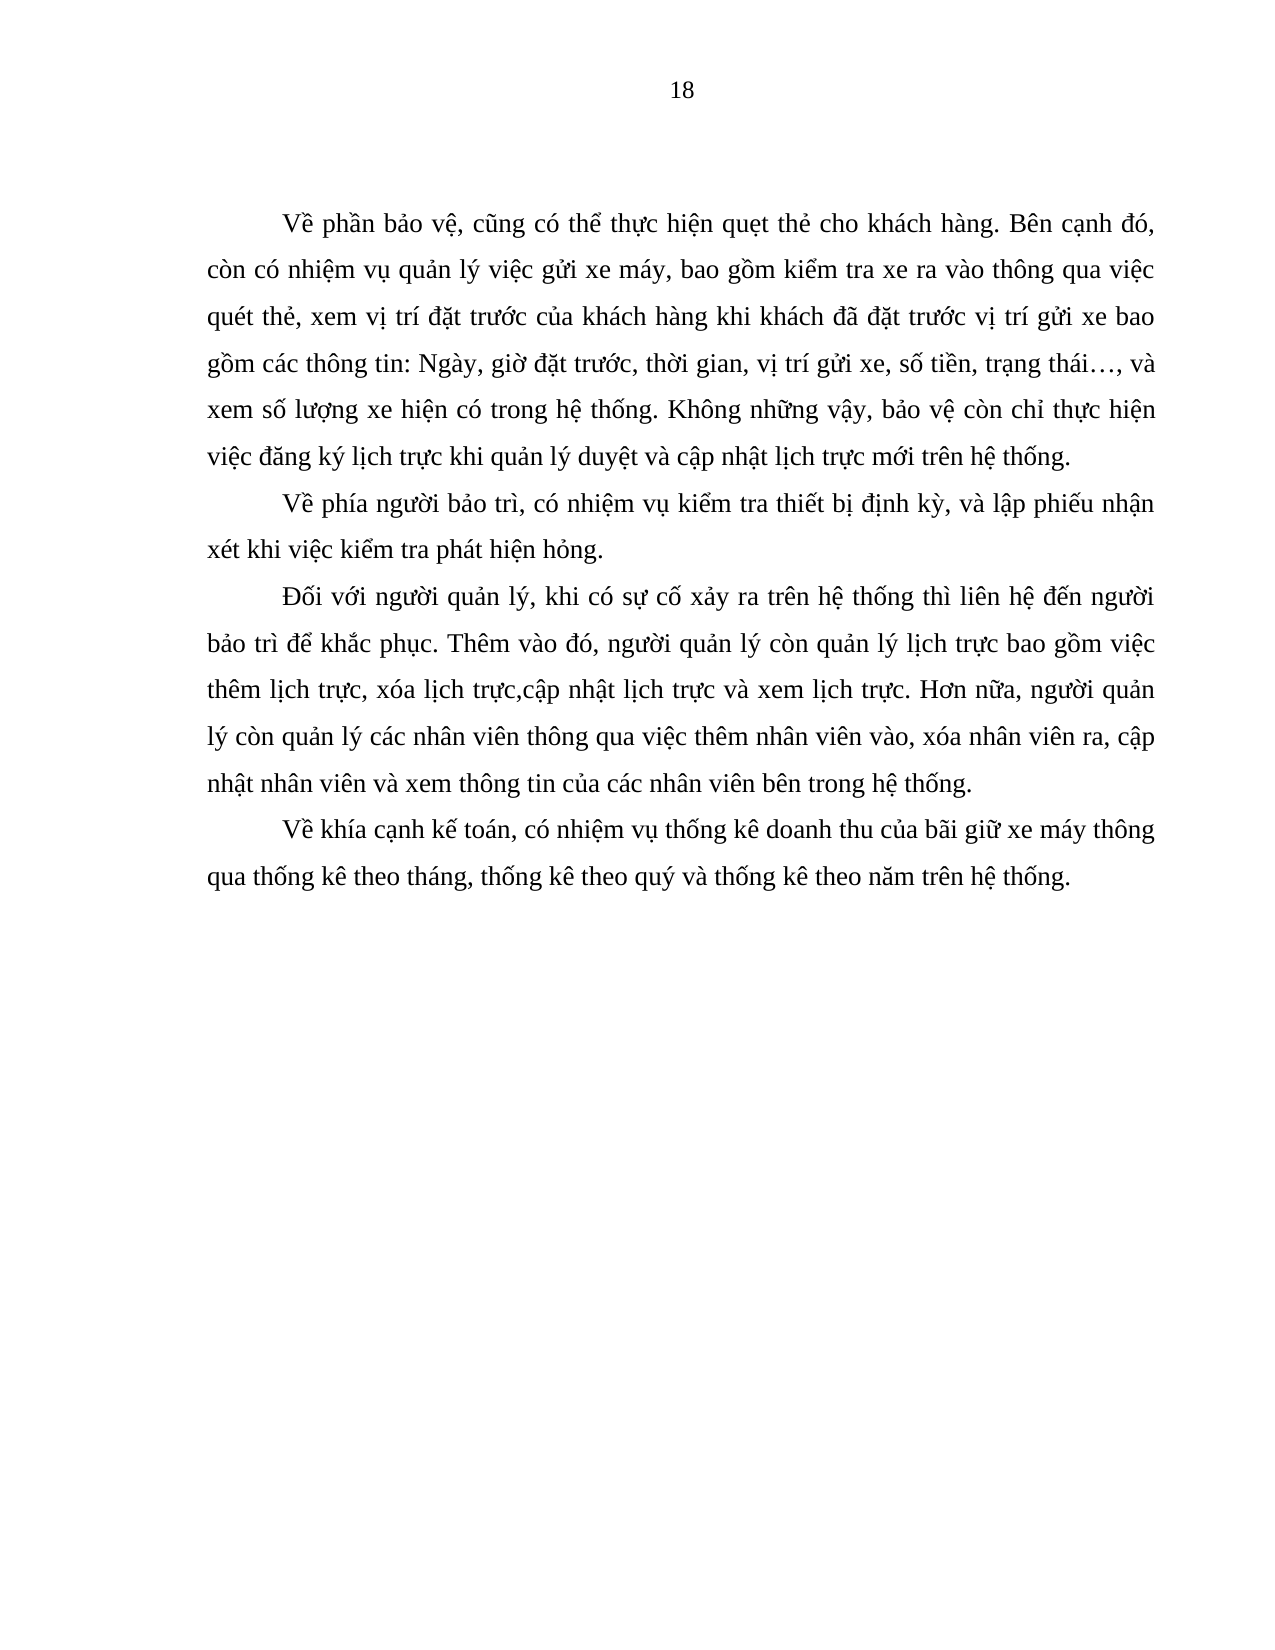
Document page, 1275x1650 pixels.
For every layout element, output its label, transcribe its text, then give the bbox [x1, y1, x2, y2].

text Về phía người bảo trì, có nhiệm vụ kiểm tra thiết bị định kỳ, và lập phiếu nhận xét khi việc kiểm tra phát hiện hỏng. [207, 487, 1157, 564]
text Đối với người quản lý, khi có sự cố xảy ra trên hệ thống thì liên hệ đến người bảo trì để khắc phục. Thêm vào đó, người quản lý còn quản lý lịch trực bao gồm việc thêm lịch trực, xóa lịch trực,cập nhật lịch trực và xem lịch trực. Hơn nữa, người quản lý còn quản lý các nhân viên thông qua việc thêm nhân viên vào, xóa nhân viên ra, cập nhật nhân viên và xem thông tin của các nhân viên bên trong hệ thống. [207, 580, 1157, 798]
text Về khía cạnh kế toán, có nhiệm vụ thống kê doanh thu của bãi giữ xe máy thông qua thống kê theo tháng, thống kê theo quý và thống kê theo năm trên hệ thống. [207, 813, 1157, 891]
text Về phần bảo vệ, cũng có thể thực hiện quẹt thẻ cho khách hàng. Bên cạnh đó, còn có nhiệm vụ quản lý việc gửi xe máy, bao gồm kiểm tra xe ra vào thông qua việc quét thẻ, xem vị trí đặt trước của khách hàng khi khách đã đặt trước vị trí gửi xe bao gồm các thông tin: Ngày, giờ đặt trước, thời gian, vị trí gửi xe, số tiền, trạng thái…, và xem số lượng xe hiện có trong hệ thống. Không những vậy, bảo vệ còn chỉ thực hiện việc đăng ký lịch trực khi quản lý duyệt và cập nhật lịch trực mới trên hệ thống. [207, 207, 1157, 471]
